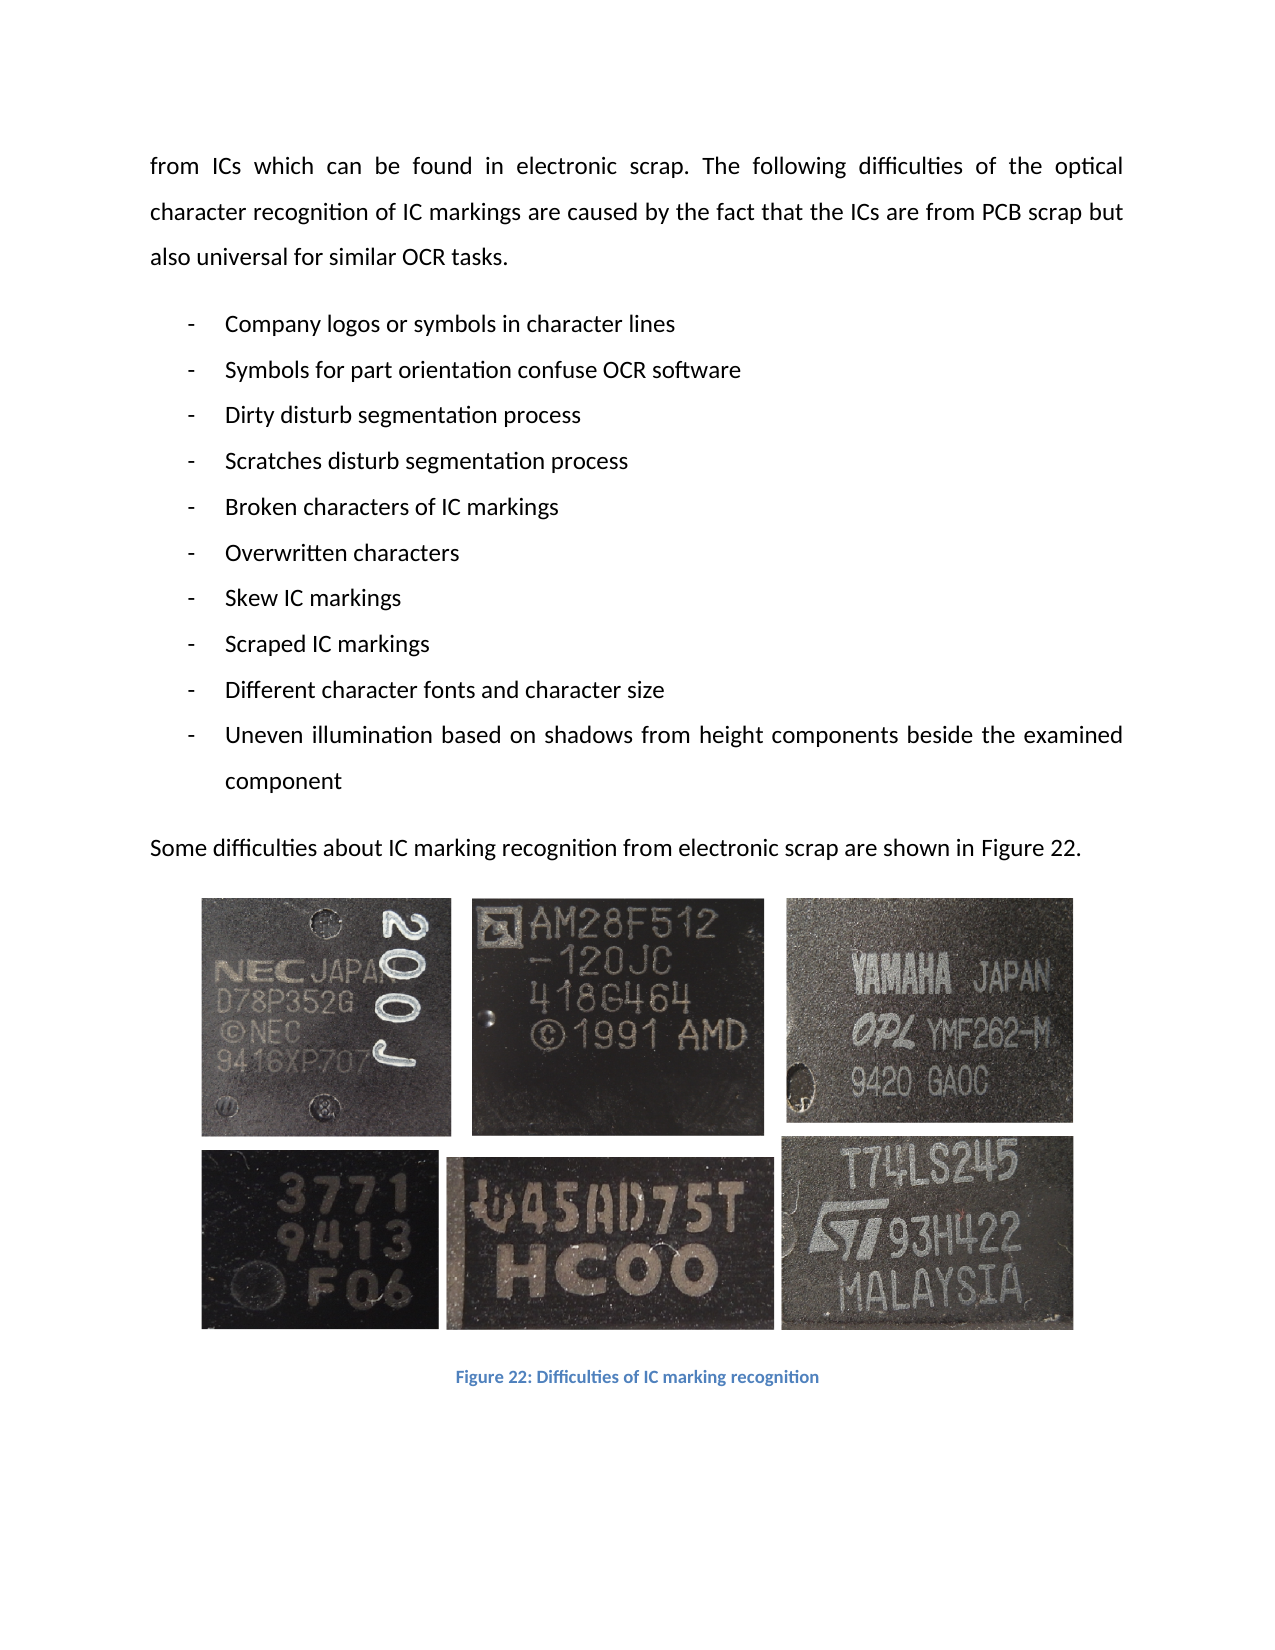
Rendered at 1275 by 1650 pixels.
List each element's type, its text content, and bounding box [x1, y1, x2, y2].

list Company logos or symbols in character lines [187, 308, 1125, 338]
list Overwritten characters [187, 537, 1125, 567]
list Uneven illumination based on shadows from height components beside the examined component [187, 719, 1125, 796]
picture [201, 898, 1074, 1330]
text Some difficulties about IC marking recognition from electronic scrap are shown in Figure 22. [150, 832, 1125, 862]
list Broken characters of IC markings [187, 491, 1125, 521]
list Dirty disturb segmentation process [187, 399, 1125, 430]
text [150, 150, 1125, 272]
list Symbols for part orientation confuse OCR software [187, 354, 1125, 384]
list Skew IC markings [187, 582, 1125, 613]
list Scraped IC markings [187, 628, 1125, 659]
list Different character fonts and character size [187, 674, 1125, 704]
list Scratches disturb segmentation process [187, 445, 1125, 476]
